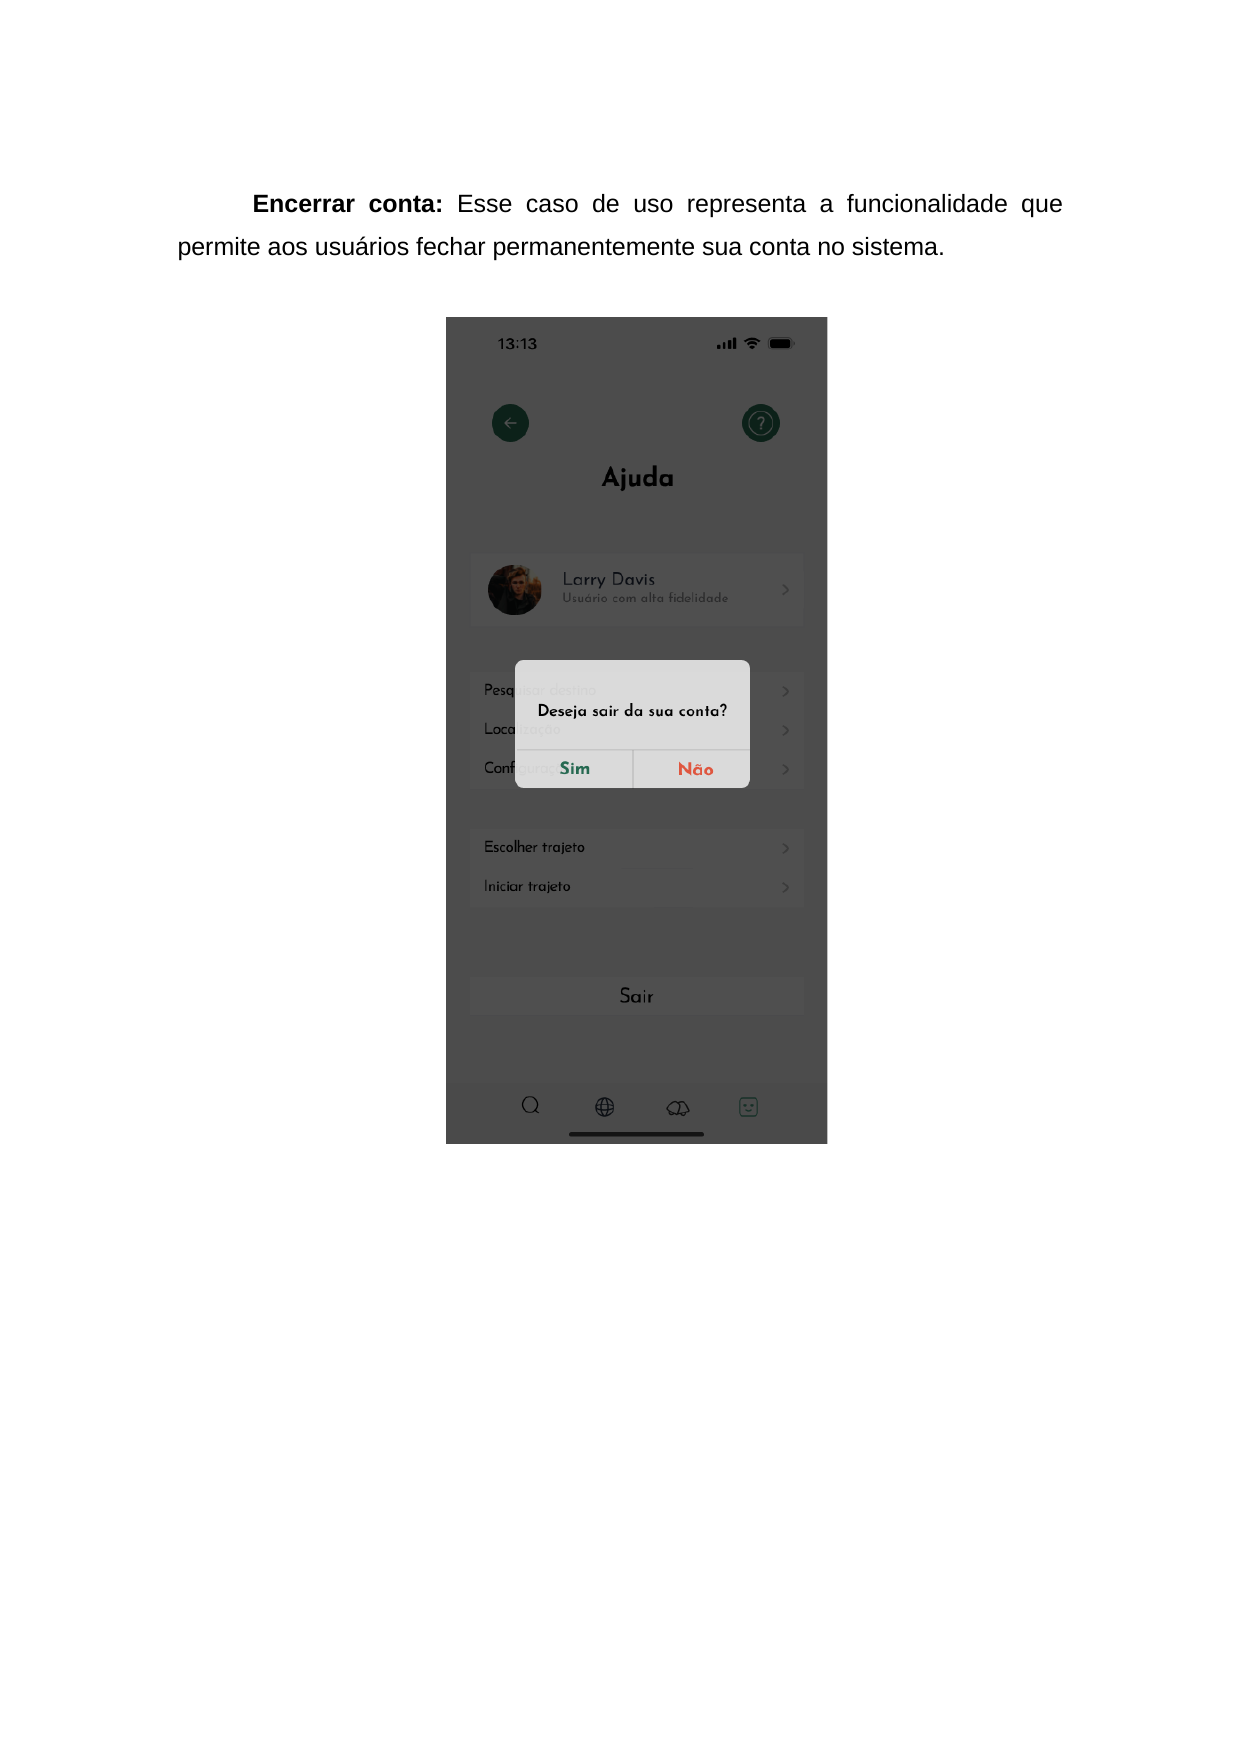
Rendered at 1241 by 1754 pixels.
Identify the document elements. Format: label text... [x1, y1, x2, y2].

picture [446, 317, 828, 1144]
text Encerrar conta: Esse caso de uso representa a funcionalidade que permite aos usuários fechar permanentemente sua conta no sistema. [177, 189, 1064, 261]
